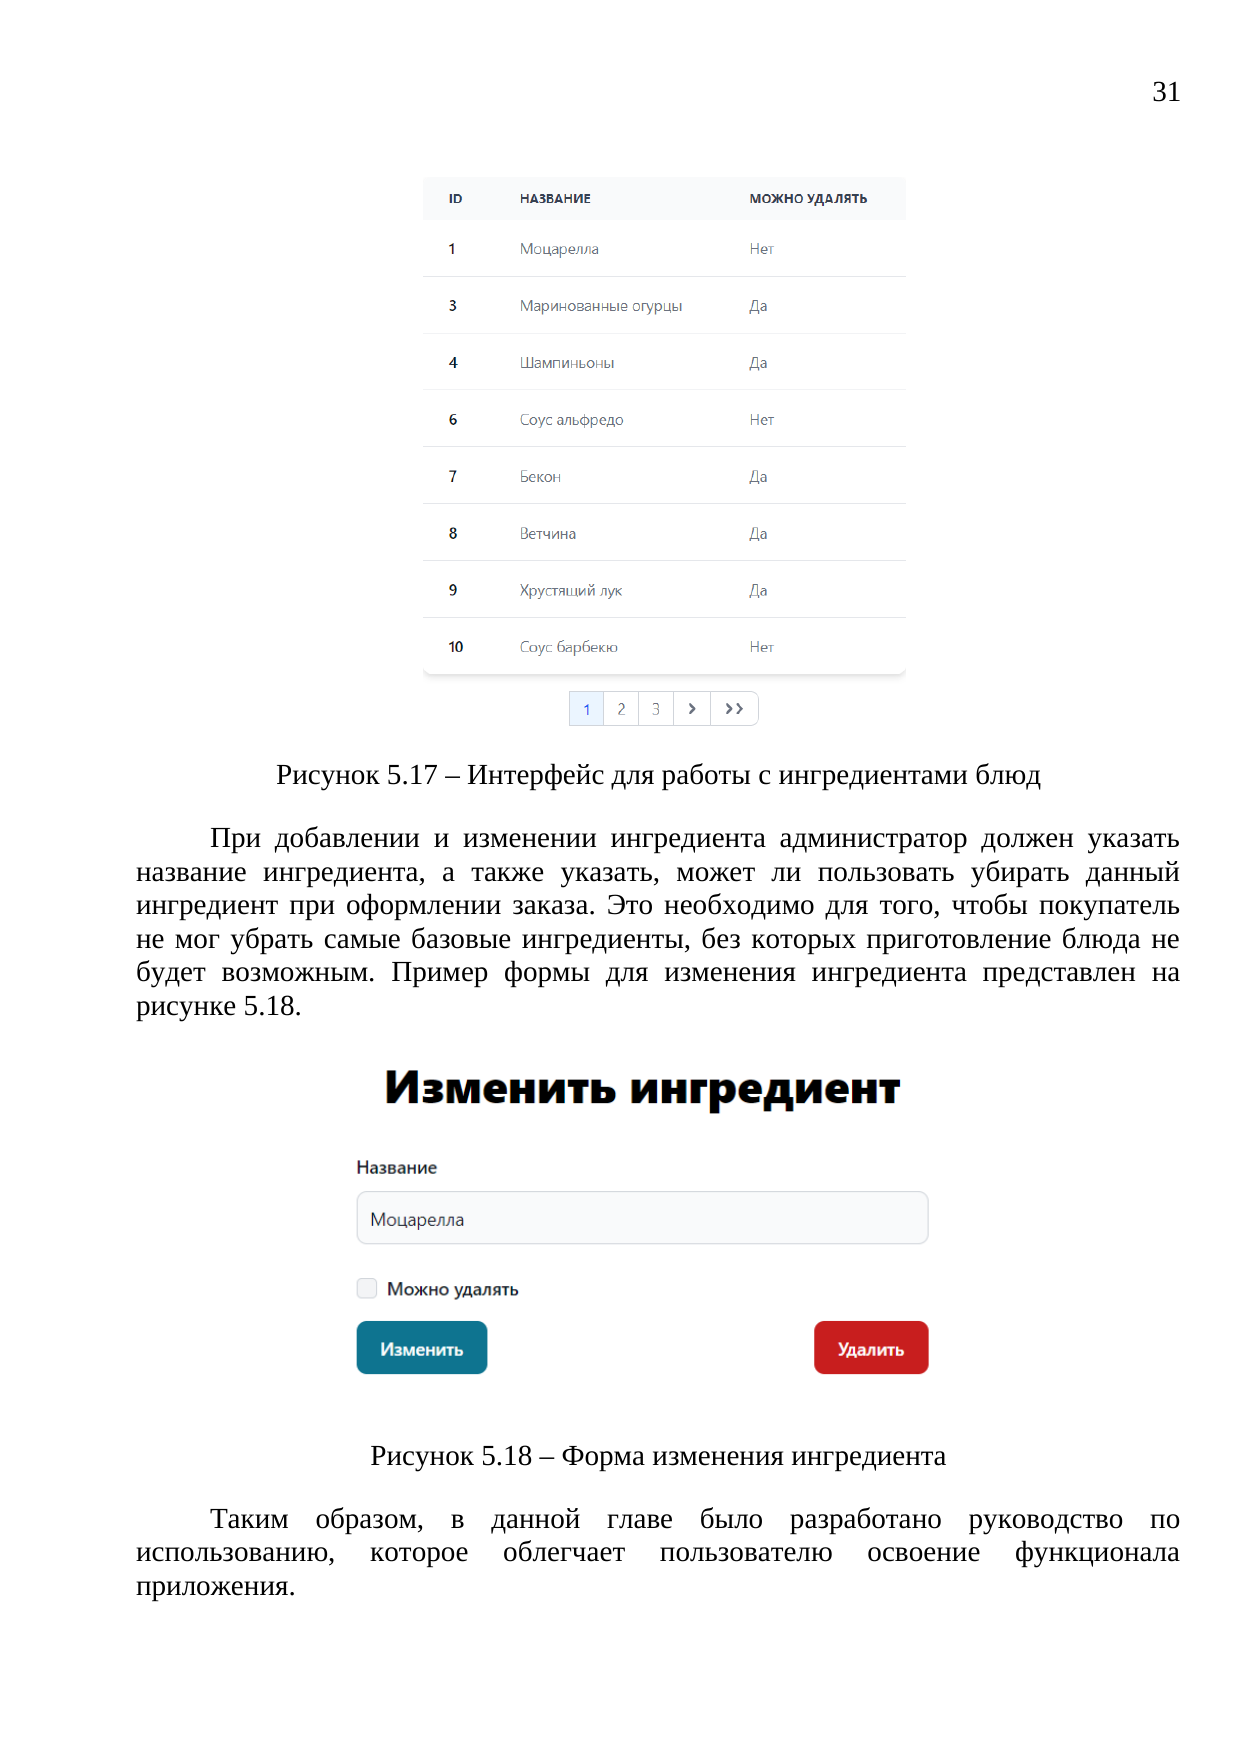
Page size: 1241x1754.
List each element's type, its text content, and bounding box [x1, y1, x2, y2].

picture [373, 141, 944, 733]
text При добавлении и изменении ингредиента администратор должен указать название ингредиента, а также указать, может ли пользовать убирать данный ингредиент при оформлении заказа. Это необходимо для того, чтобы покупатель не мог убрать самые базовые ингредиенты, без которых приготовление блюда не будет возможным. Пример формы для изменения ингредиента представлен на рисунке 5.18. [136, 820, 1181, 1021]
text Рисунок 5.17 – Интерфейс для работы с ингредиентами блюд [136, 757, 1181, 791]
text Рисунок 5.18 – Форма изменения ингредиента [136, 1438, 1181, 1472]
picture [324, 1050, 993, 1413]
text Таким образом, в данной главе было разработано руководство по использованию, которое облегчает пользователю освоение функционала приложения. [136, 1501, 1181, 1601]
